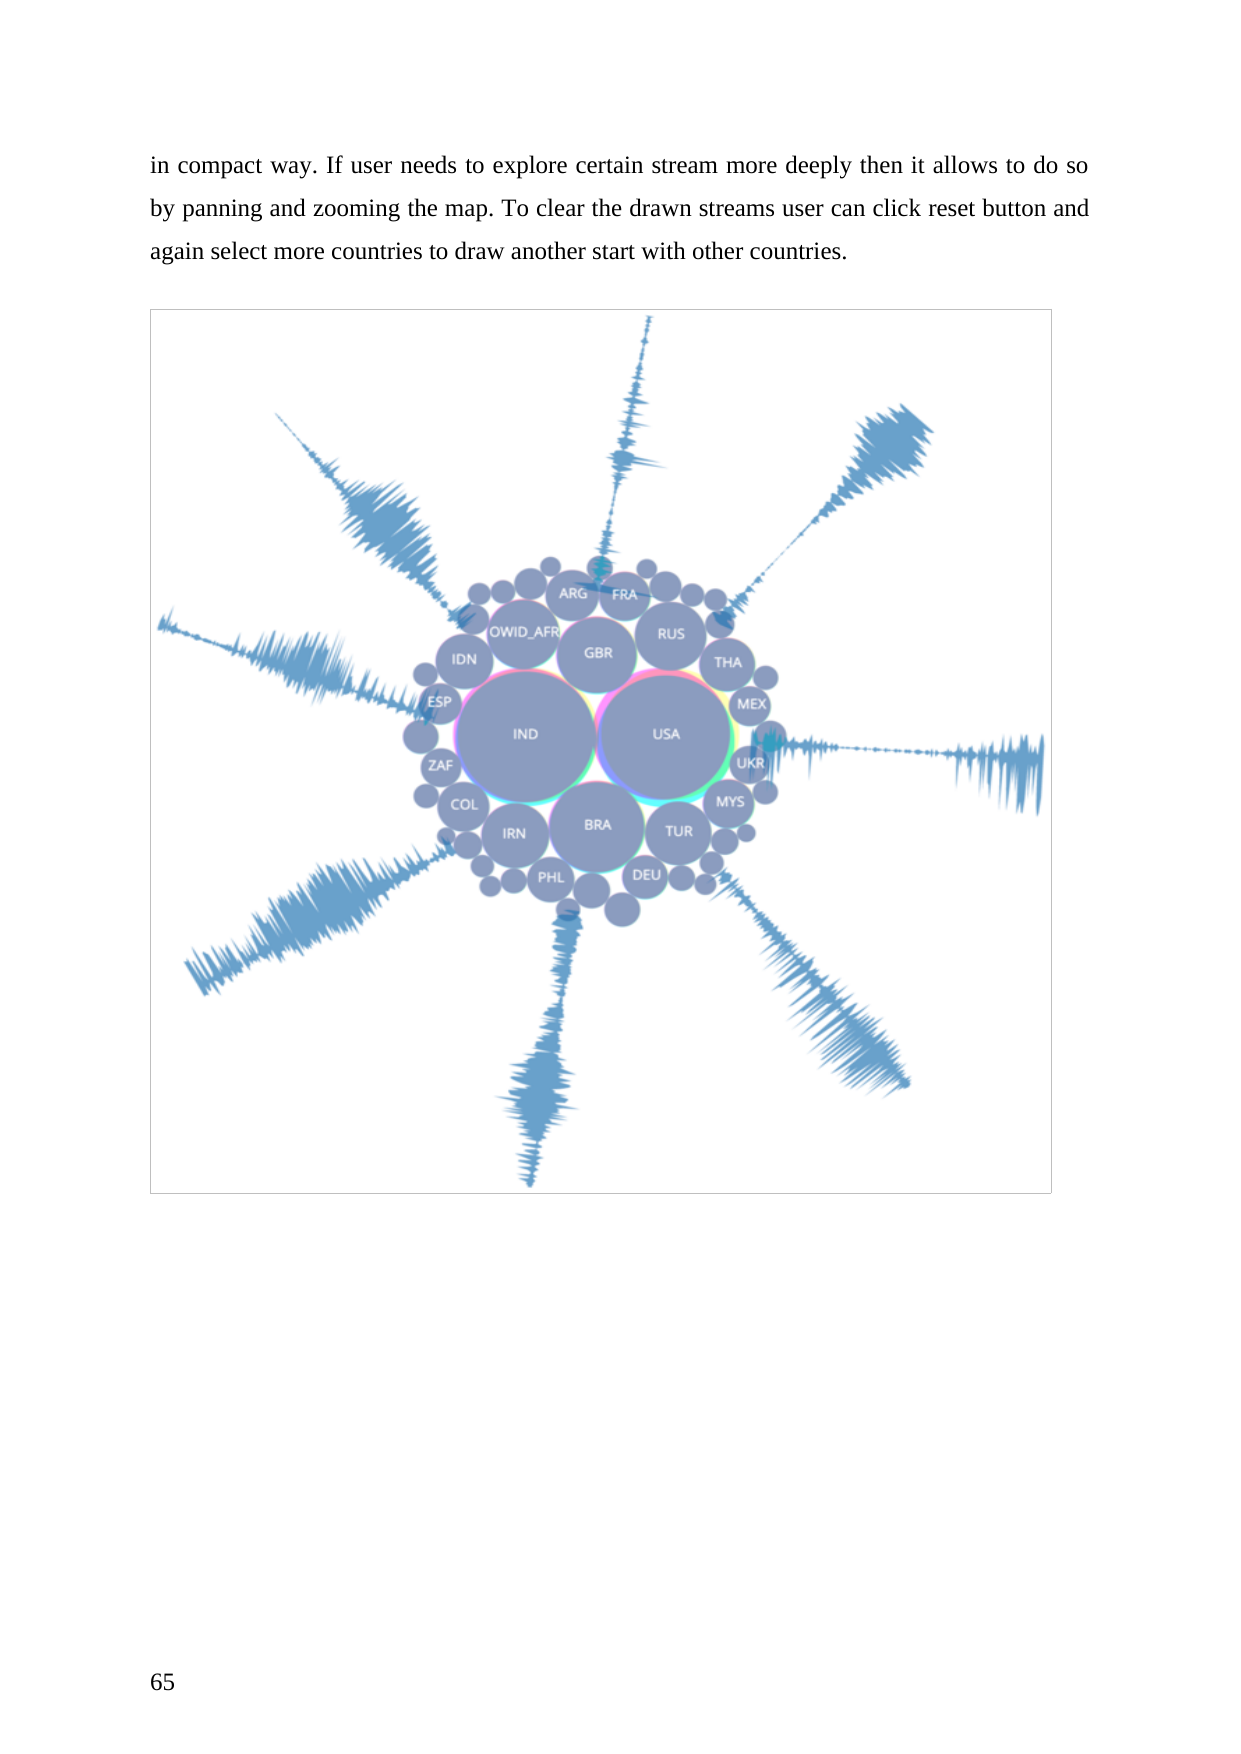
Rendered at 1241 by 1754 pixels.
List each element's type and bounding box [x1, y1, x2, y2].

picture [151, 310, 1051, 1193]
text [150, 150, 1090, 265]
